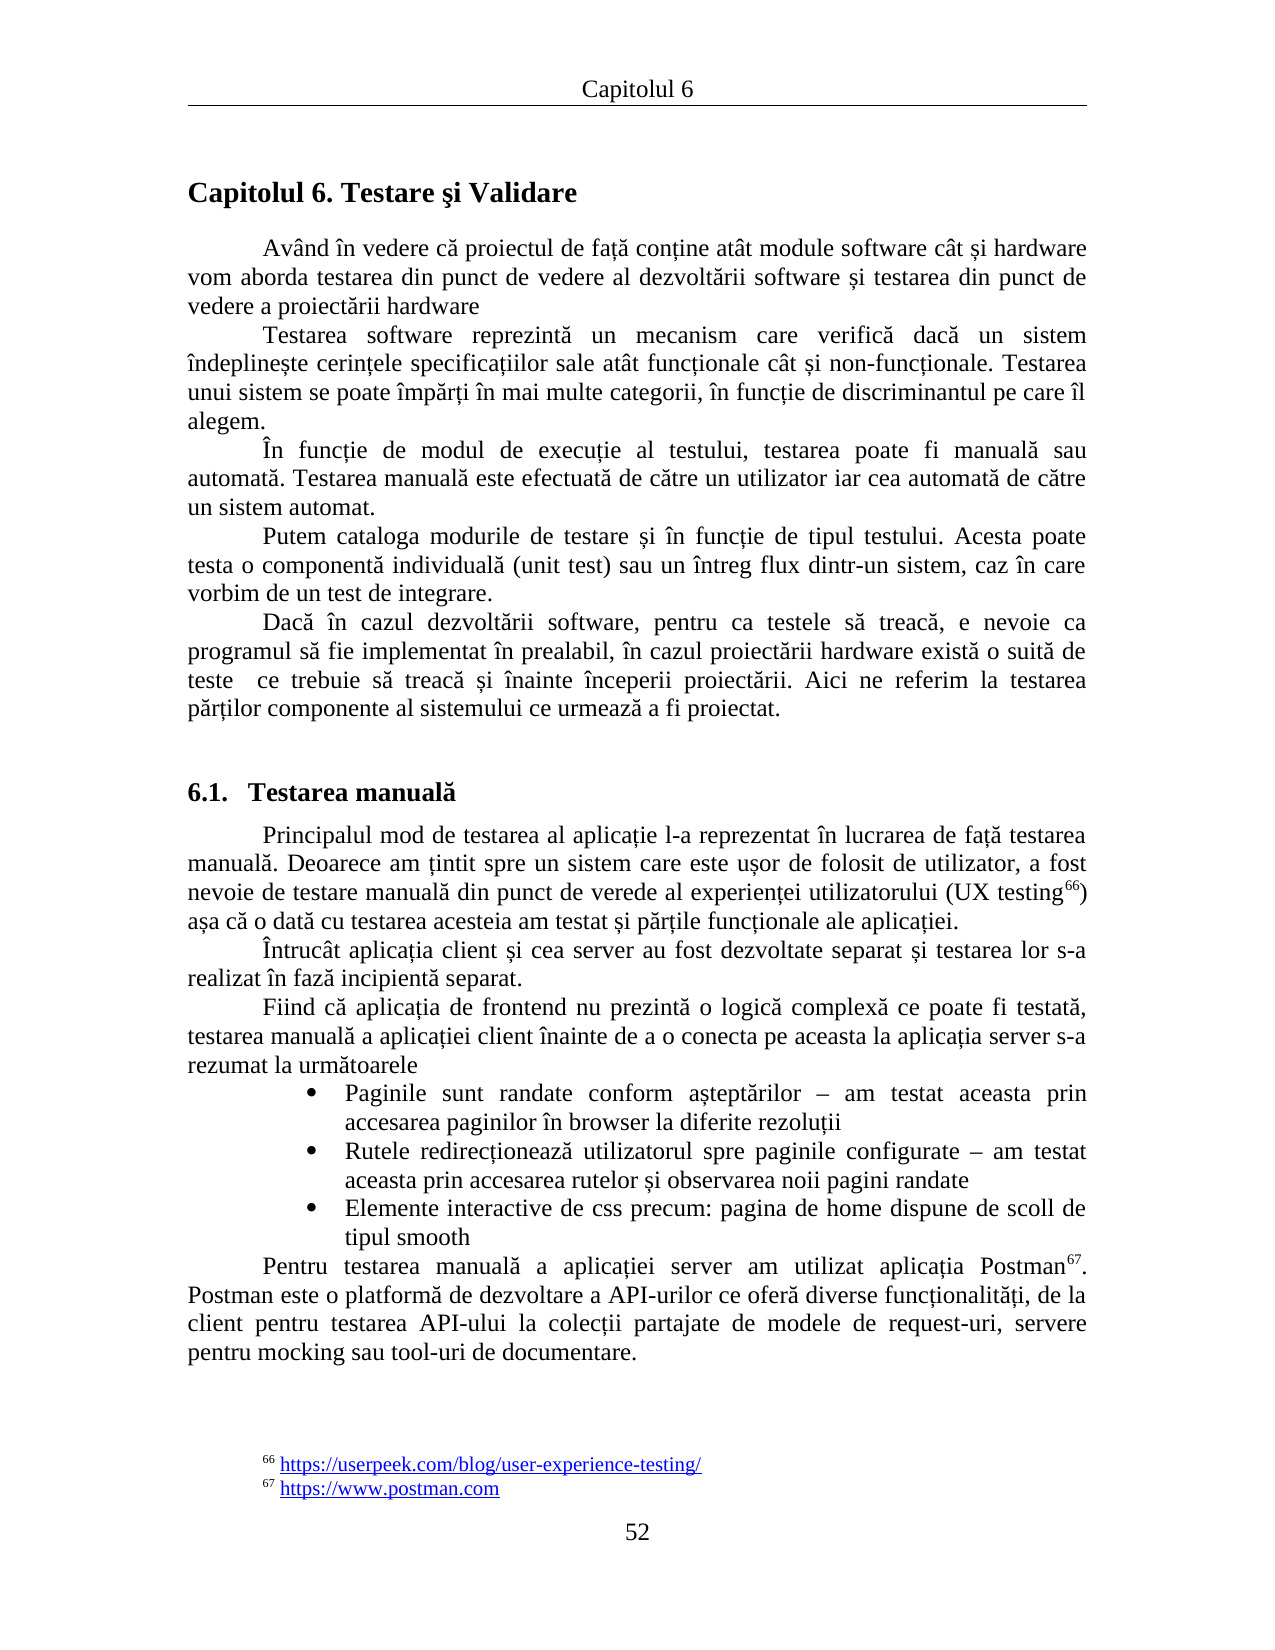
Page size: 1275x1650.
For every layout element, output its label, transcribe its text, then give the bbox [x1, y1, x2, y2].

list Elemente interactive de css precum: pagina de home dispune de scoll de tipul smooth [307, 1193, 1087, 1251]
text Având în vedere că proiectul de față conține atât module software cât și hardware vom aborda testarea din punct de vedere al dezvoltării software și testarea din punct de vedere a proiectării hardware [187, 233, 1087, 320]
text Întrucât aplicația client și cea server au fost dezvoltate separat și testarea lor s-a realizat în fază incipientă separat. [187, 935, 1087, 992]
text Principalul mod de testarea al aplicație l-a reprezentat în lucrarea de față testarea manuală. Deoarece am țintit spre un sistem care este ușor de folosit de utilizator, a fost nevoie de testare manuală din punct de verede al experienței utilizatorului (UX testing) așa că o dată cu testarea acesteia am testat și părțile funcționale ale aplicației. [187, 820, 1087, 935]
subtitle Testare şi Validare [187, 175, 1087, 208]
text Putem cataloga modurile de testare și în funcție de tipul testului. Acesta poate testa o componentă individuală (unit test) sau un întreg flux dintr-un sistem, caz în care vorbim de un test de integrare. [187, 521, 1087, 607]
text În funcție de modul de execuție al testului, testarea poate fi manuală sau automată. Testarea manuală este efectuată de către un utilizator iar cea automată de către un sistem automat. [187, 435, 1087, 521]
text Pentru testarea manuală a aplicației server am utilizat aplicația Postman. Postman este o platformă de dezvoltare a API-urilor ce oferă diverse funcționalități, de la client pentru testarea API-ului la colecții partajate de modele de request-uri, servere pentru mocking sau tool-uri de documentare. [187, 1251, 1087, 1366]
text Dacă în cazul dezvoltării software, pentru ca testele să treacă, e nevoie ca programul să fie implementat în prealabil, în cazul proiectării hardware există o suită de teste ce trebuie să treacă și înainte începerii proiectării. Aici ne referim la testarea părților componente al sistemului ce urmează a fi proiectat. [187, 607, 1087, 722]
list Rutele redirecționează utilizatorul spre paginile configurate – am testat aceasta prin accesarea rutelor și observarea noii pagini randate [307, 1136, 1087, 1193]
subtitle Testarea manuală [187, 776, 1087, 807]
list Paginile sunt randate conform așteptărilor – am testat aceasta prin accesarea paginilor în browser la diferite rezoluții [307, 1078, 1087, 1136]
text Testarea software reprezintă un mecanism care verifică dacă un sistem îndeplinește cerințele specificațiilor sale atât funcționale cât și non-funcționale. Testarea unui sistem se poate împărți în mai multe categorii, în funcție de discriminantul pe care îl alegem. [187, 320, 1087, 435]
text Fiind că aplicația de frontend nu prezintă o logică complexă ce poate fi testată, testarea manuală a aplicației client înainte de a o conecta pe aceasta la aplicația server s-a rezumat la următoarele [187, 992, 1087, 1078]
